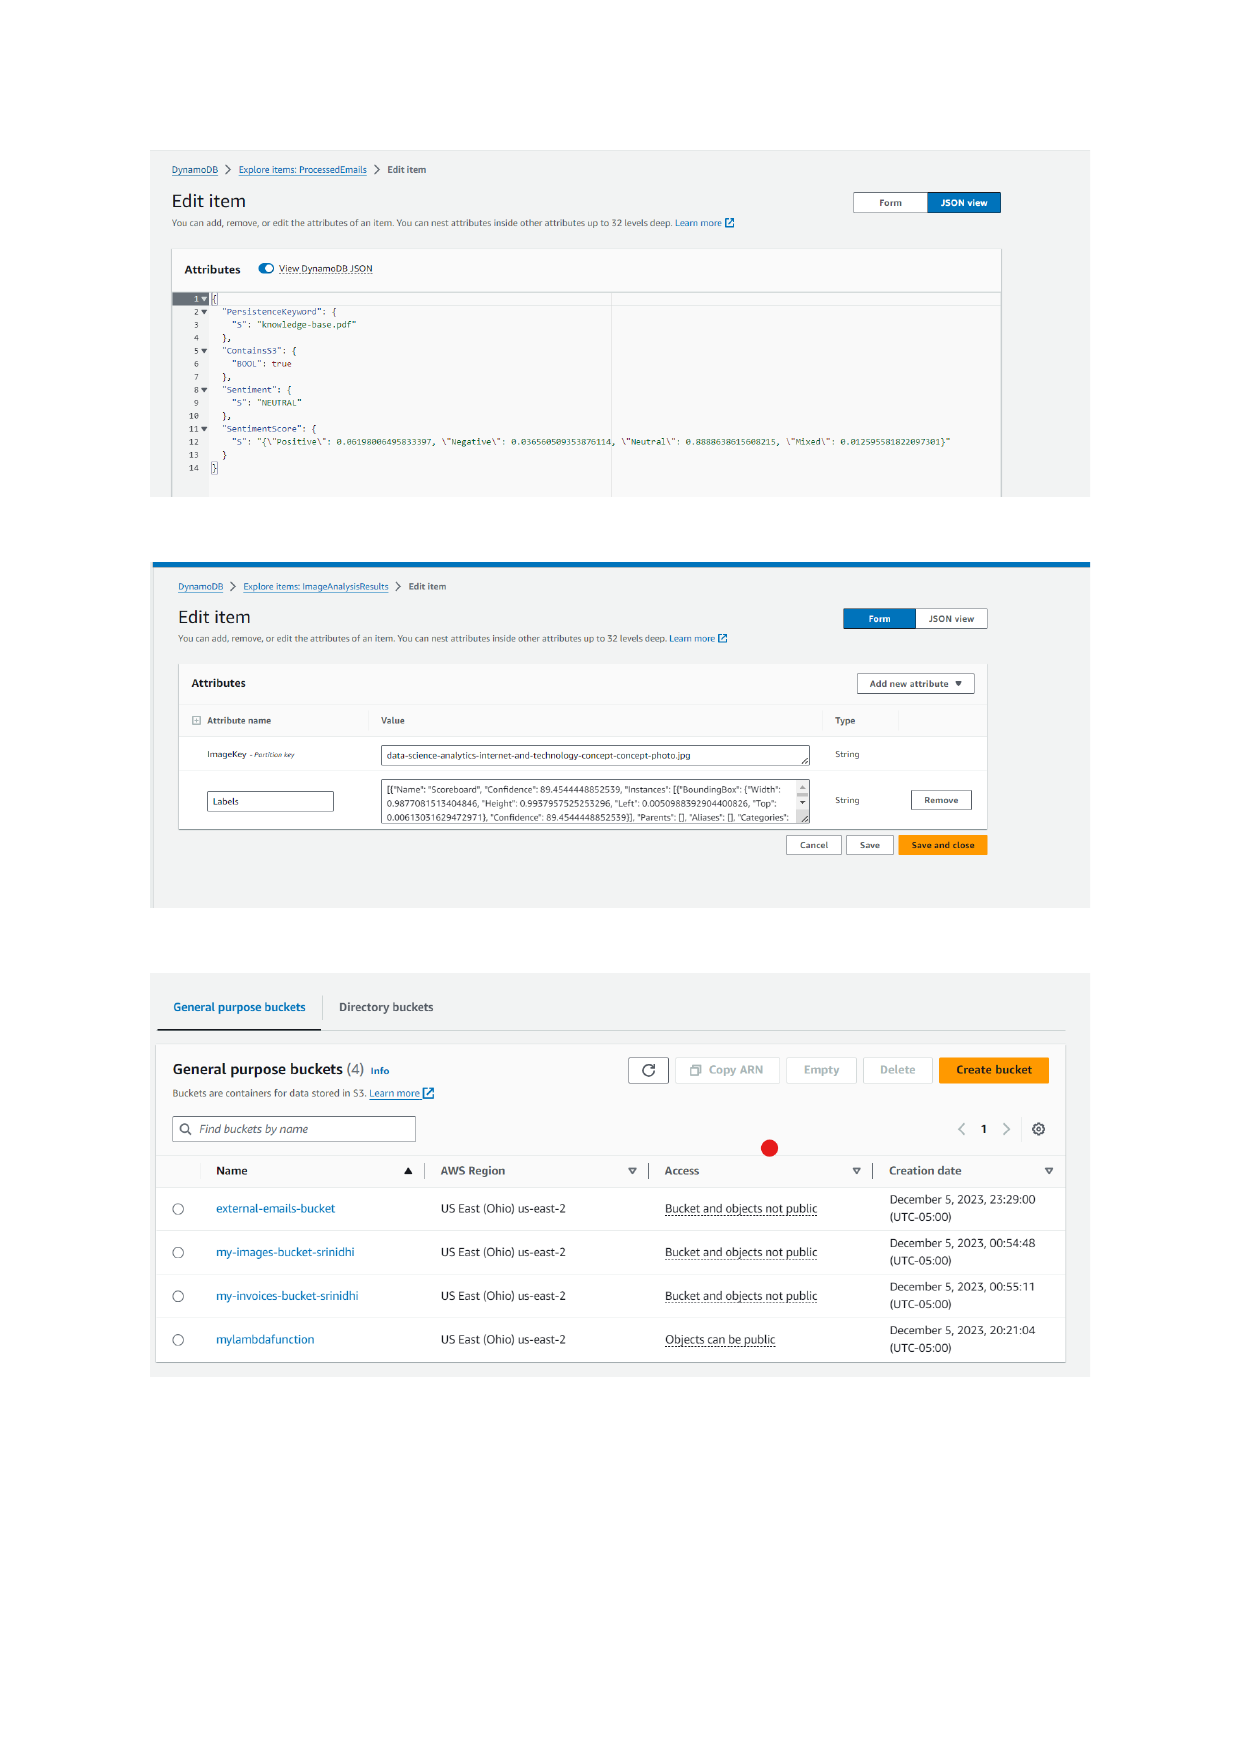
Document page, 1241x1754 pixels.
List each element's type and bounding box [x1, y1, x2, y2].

picture [150, 562, 1091, 908]
picture [150, 150, 1091, 497]
picture [150, 973, 1091, 1377]
